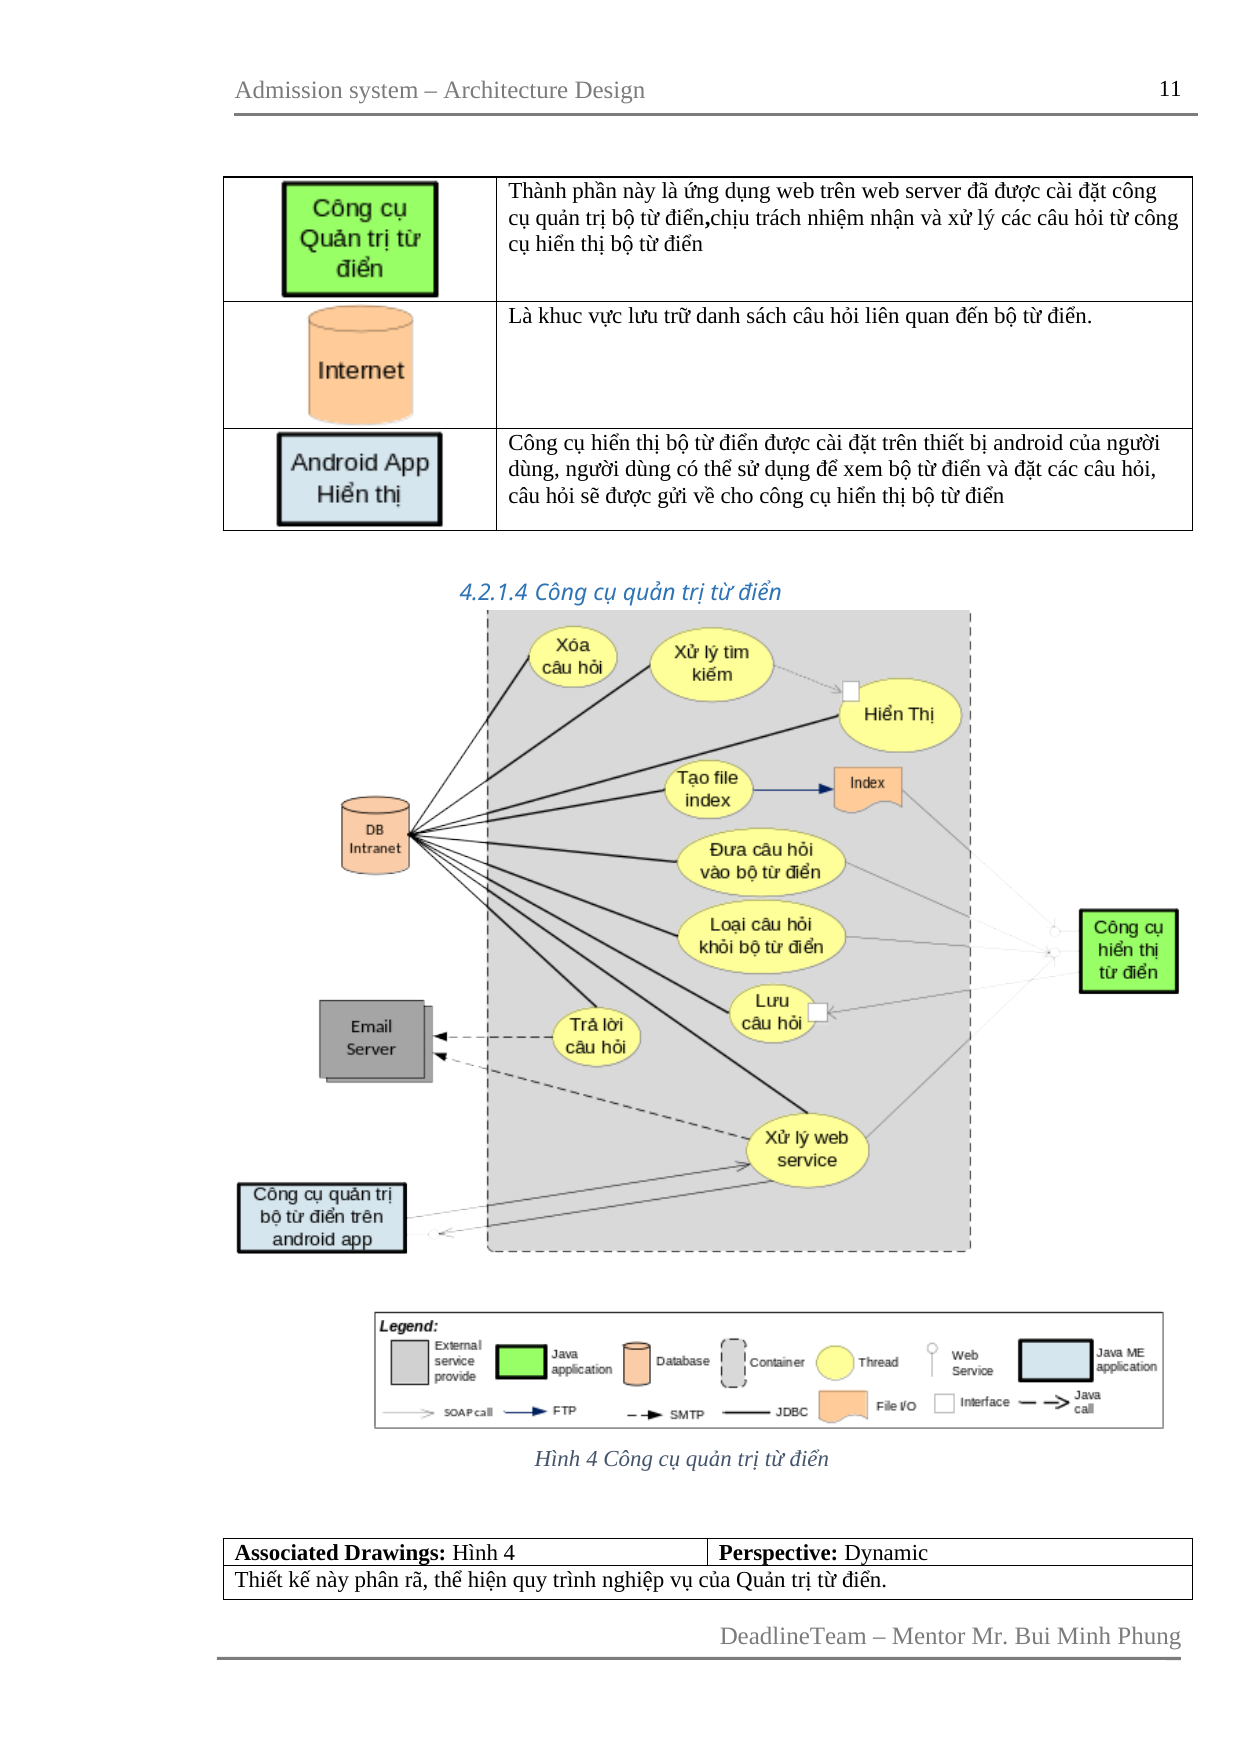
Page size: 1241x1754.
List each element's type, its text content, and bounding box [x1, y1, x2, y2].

subtitle Công cụ quản trị từ điển [459, 576, 1181, 607]
table_cell Công cụ hiển thị bộ từ điển được cài đặt trên thiết bị android của người dùng, người dùng có thể sử dụng để xem bộ từ điển và đặt các câu hỏi, câu hỏi sẽ được gửi về cho công cụ hiển thị bộ từ điển [497, 429, 1192, 530]
table_cell Thành phần này là ứng dụng web trên web server đã được cài đặt công cụ quản trị bộ từ điển,chịu trách nhiệm nhận và xử lý các câu hỏi từ công cụ hiển thị bộ từ điển [497, 178, 1192, 301]
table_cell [224, 1566, 1192, 1599]
table_cell [224, 302, 496, 428]
table_cell Là khuc vực lưu trữ danh sách câu hỏi liên quan đến bộ từ điển. [497, 302, 1192, 428]
table_cell [224, 178, 496, 301]
table_cell [224, 429, 496, 530]
text Hình 4 Công cụ quản trị từ điển [234, 610, 1181, 1472]
table_header Associated Drawings: Hình 4 [224, 1539, 707, 1565]
table_header Perspective: Dynamic [708, 1539, 1192, 1565]
